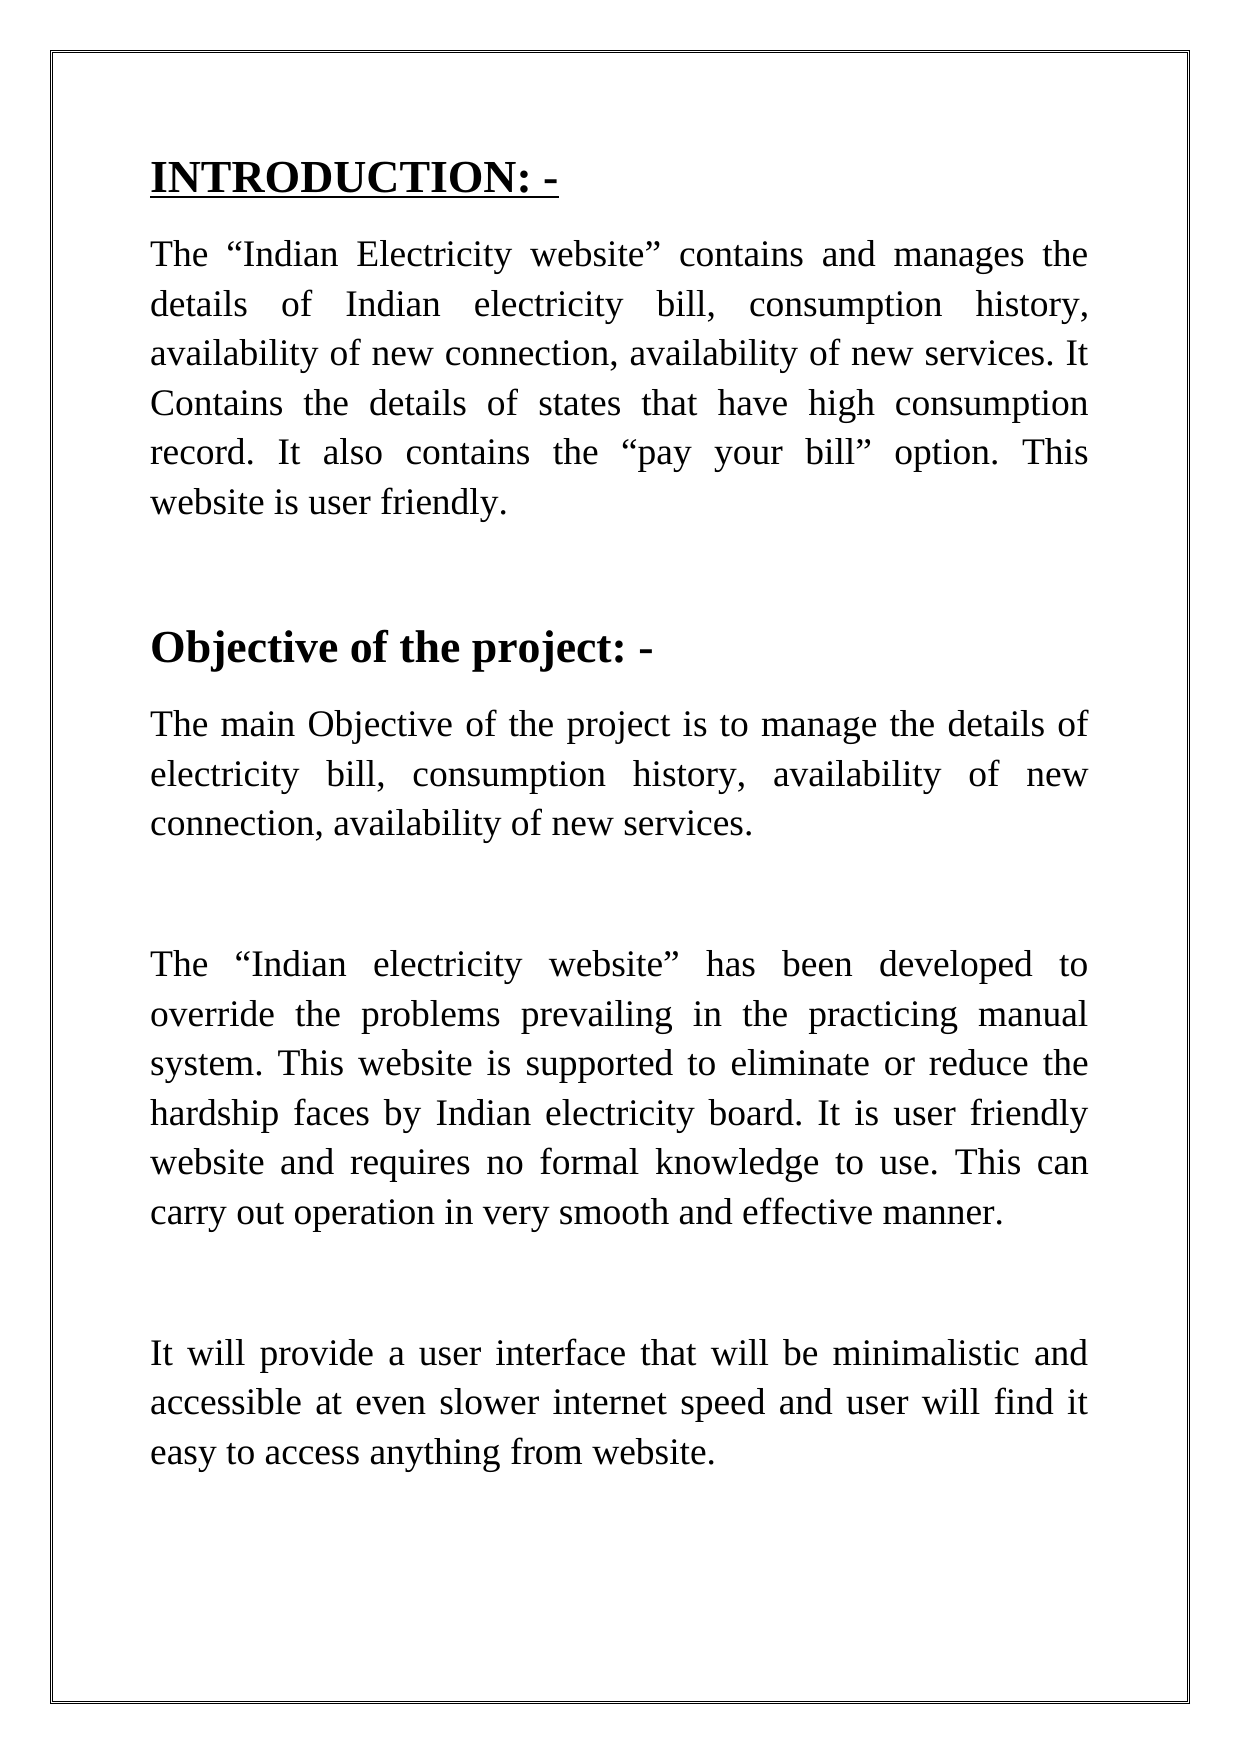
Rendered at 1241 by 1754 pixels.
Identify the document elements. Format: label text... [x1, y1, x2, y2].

text INTRODUCTION: - [150, 150, 1090, 203]
text The main Objective of the project is to manage the details of electricity bill, consumption history, availability of new connection, availability of new services. [150, 701, 1090, 844]
text The “Indian electricity website” has been developed to override the problems prevailing in the practicing manual system. This website is supported to eliminate or reduce the hardship faces by Indian electricity board. It is user friendly website and requires no formal knowledge to use. This can carry out operation in very smooth and effective manner. [150, 941, 1090, 1232]
text It will provide a user interface that will be minimalistic and accessible at even slower internet speed and user will find it easy to access anything from website. [150, 1330, 1090, 1472]
text The “Indian Electricity website” contains and manages the details of Indian electricity bill, consumption history, availability of new connection, availability of new services. It Contains the details of states that have high consumption record. It also contains the “pay your bill” option. This website is user friendly. [150, 231, 1090, 522]
text Objective of the project: - [150, 620, 1090, 673]
